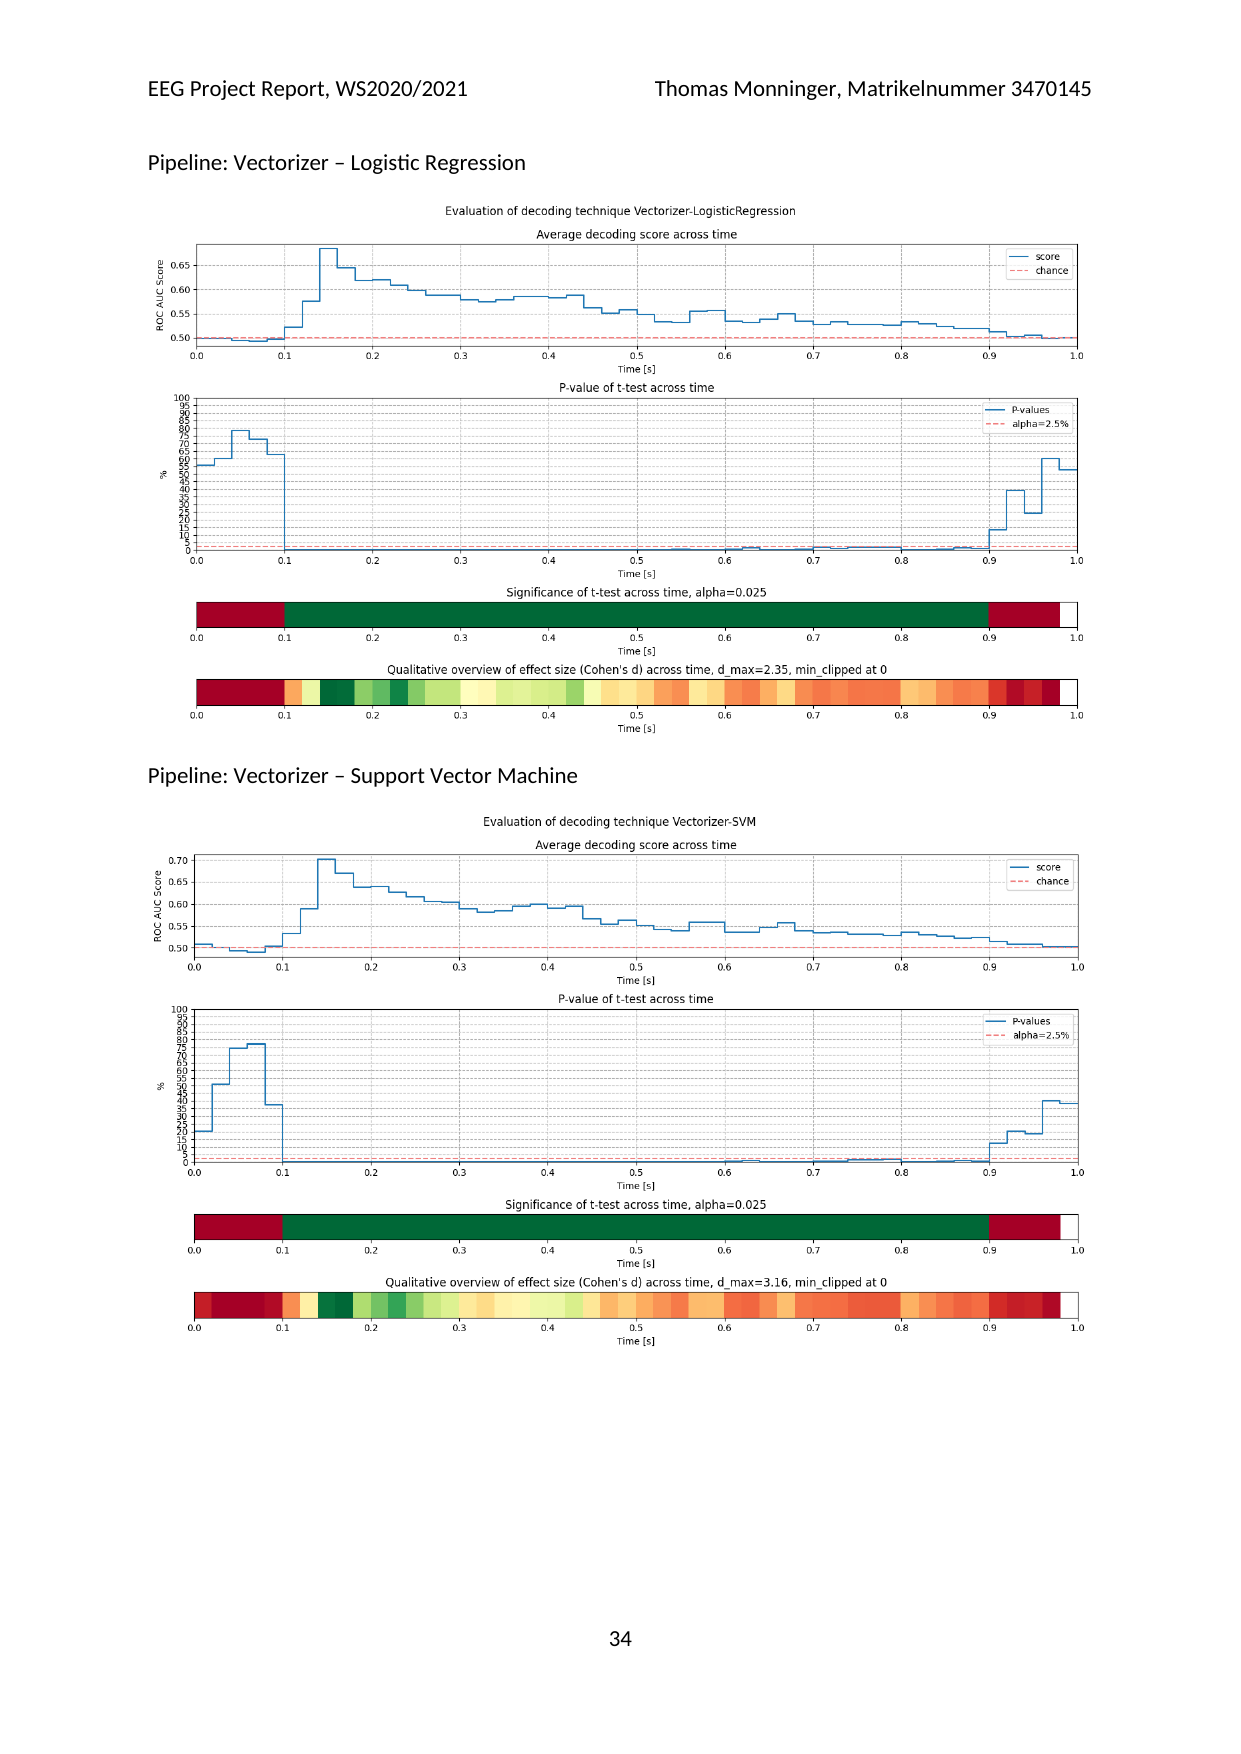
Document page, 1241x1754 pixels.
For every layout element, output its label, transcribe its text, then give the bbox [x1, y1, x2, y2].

text Pipeline: Vectorizer – Logistic Regression [148, 148, 1093, 176]
text Pipeline: Vectorizer – Support Vector Machine [148, 762, 1093, 790]
